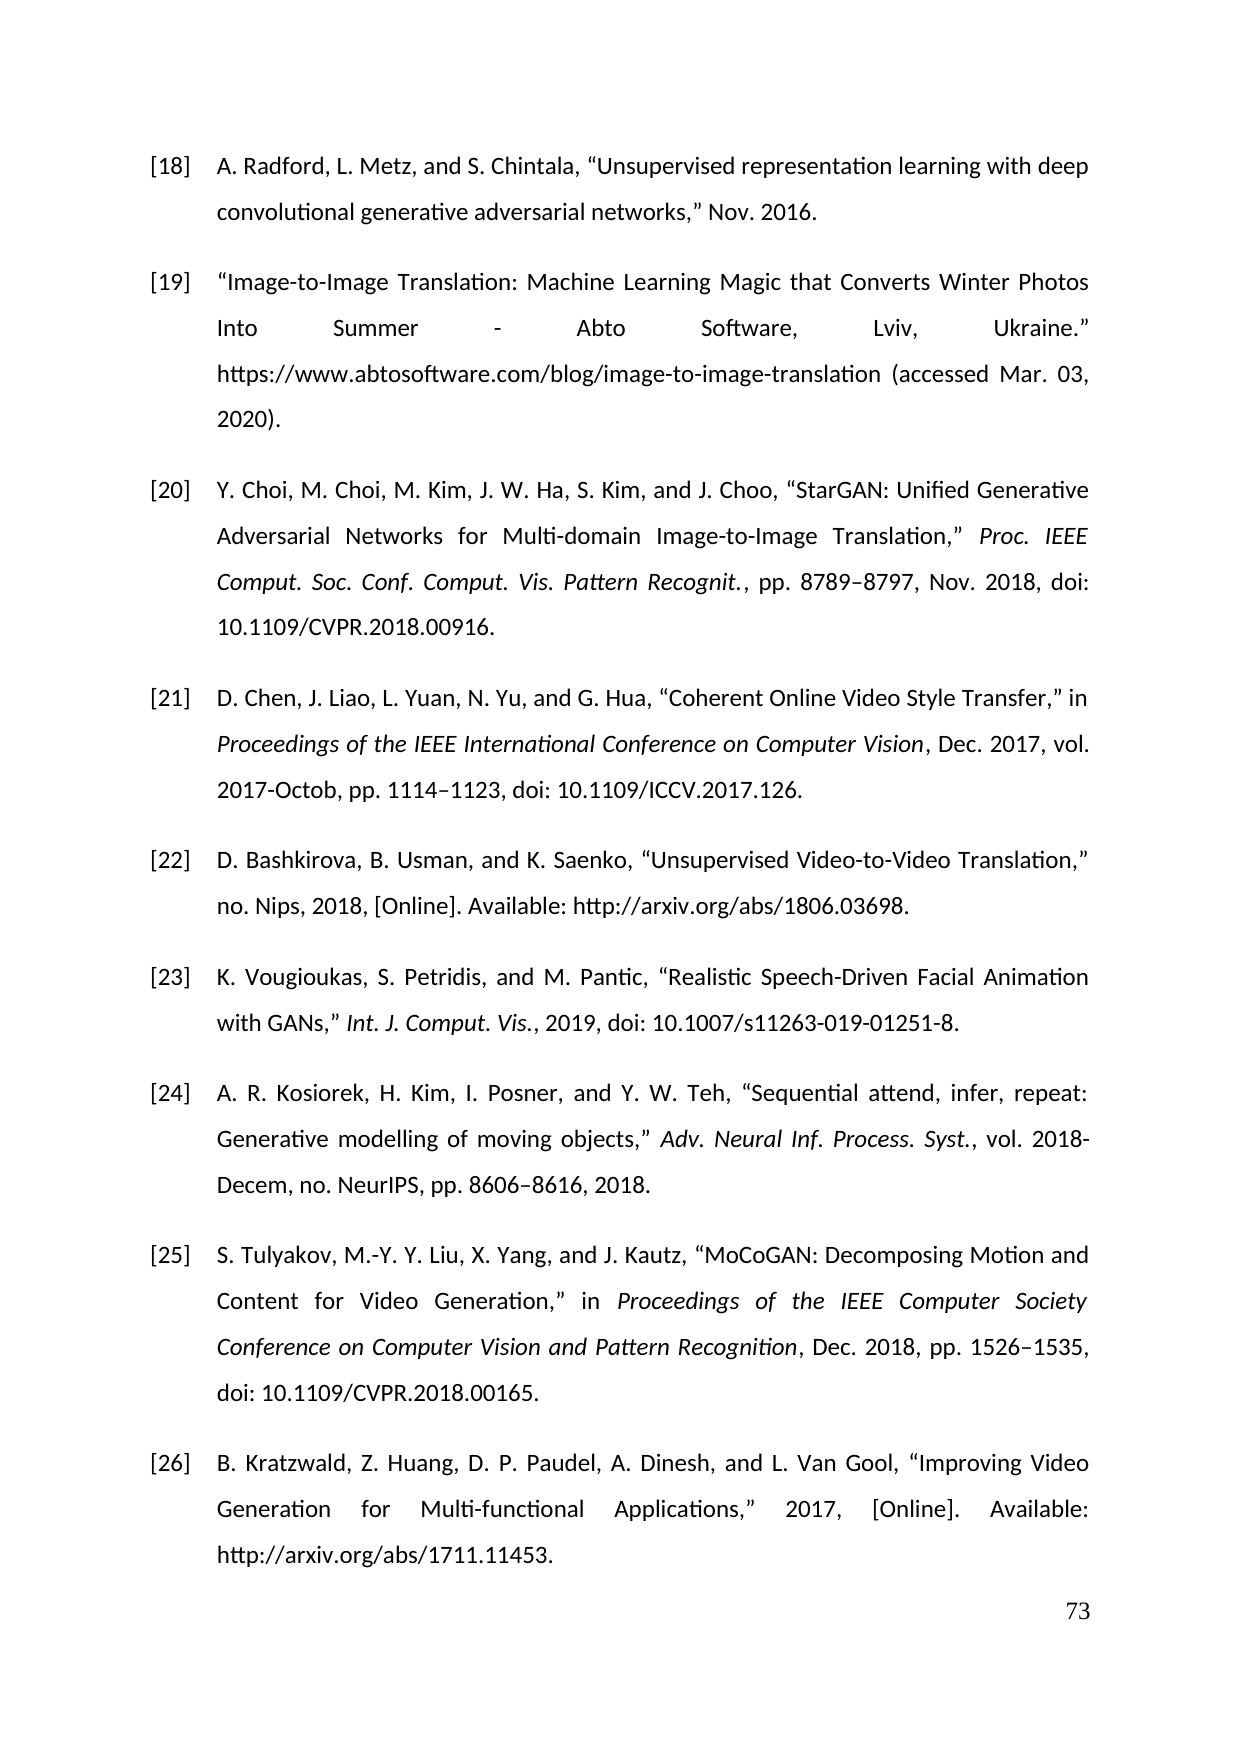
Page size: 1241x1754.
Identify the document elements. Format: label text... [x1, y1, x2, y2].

text [23] K. Vougioukas, S. Petridis, and M. Pantic, “Realistic Speech-Driven Facial Animation with GANs,” Int. J. Comput. Vis., 2019, doi: 10.1007/s11263-019-01251-8. [150, 961, 1090, 1037]
text [18] A. Radford, L. Metz, and S. Chintala, “Unsupervised representation learning with deep convolutional generative adversarial networks,” Nov. 2016. [150, 150, 1090, 226]
text [21] D. Chen, J. Liao, L. Yuan, N. Yu, and G. Hua, “Coherent Online Video Style Transfer,” in Proceedings of the IEEE International Conference on Computer Vision, Dec. 2017, vol. 2017-Octob, pp. 1114–1123, doi: 10.1109/ICCV.2017.126. [150, 682, 1090, 804]
text [26] B. Kratzwald, Z. Huang, D. P. Paudel, A. Dinesh, and L. Van Gool, “Improving Video Generation for Multi-functional Applications,” 2017, [Online]. Available: http://arxiv.org/abs/1711.11453. [150, 1447, 1090, 1569]
text [24] A. R. Kosiorek, H. Kim, I. Posner, and Y. W. Teh, “Sequential attend, infer, repeat: Generative modelling of moving objects,” Adv. Neural Inf. Process. Syst., vol. 2018-Decem, no. NeurIPS, pp. 8606–8616, 2018. [150, 1077, 1090, 1199]
text [19] “Image-to-Image Translation: Machine Learning Magic that Converts Winter Photos Into Summer - Abto Software, Lviv, Ukraine.” https://www.abtosoftware.com/blog/image-to-image-translation (accessed Mar. 03, 2020). [150, 266, 1090, 434]
text [25] S. Tulyakov, M.-Y. Y. Liu, X. Yang, and J. Kautz, “MoCoGAN: Decomposing Motion and Content for Video Generation,” in Proceedings of the IEEE Computer Society Conference on Computer Vision and Pattern Recognition, Dec. 2018, pp. 1526–1535, doi: 10.1109/CVPR.2018.00165. [150, 1239, 1090, 1407]
text [20] Y. Choi, M. Choi, M. Kim, J. W. Ha, S. Kim, and J. Choo, “StarGAN: Unified Generative Adversarial Networks for Multi-domain Image-to-Image Translation,” Proc. IEEE Comput. Soc. Conf. Comput. Vis. Pattern Recognit., pp. 8789–8797, Nov. 2018, doi: 10.1109/CVPR.2018.00916. [150, 474, 1090, 642]
text [22] D. Bashkirova, B. Usman, and K. Saenko, “Unsupervised Video-to-Video Translation,” no. Nips, 2018, [Online]. Available: http://arxiv.org/abs/1806.03698. [150, 844, 1090, 921]
